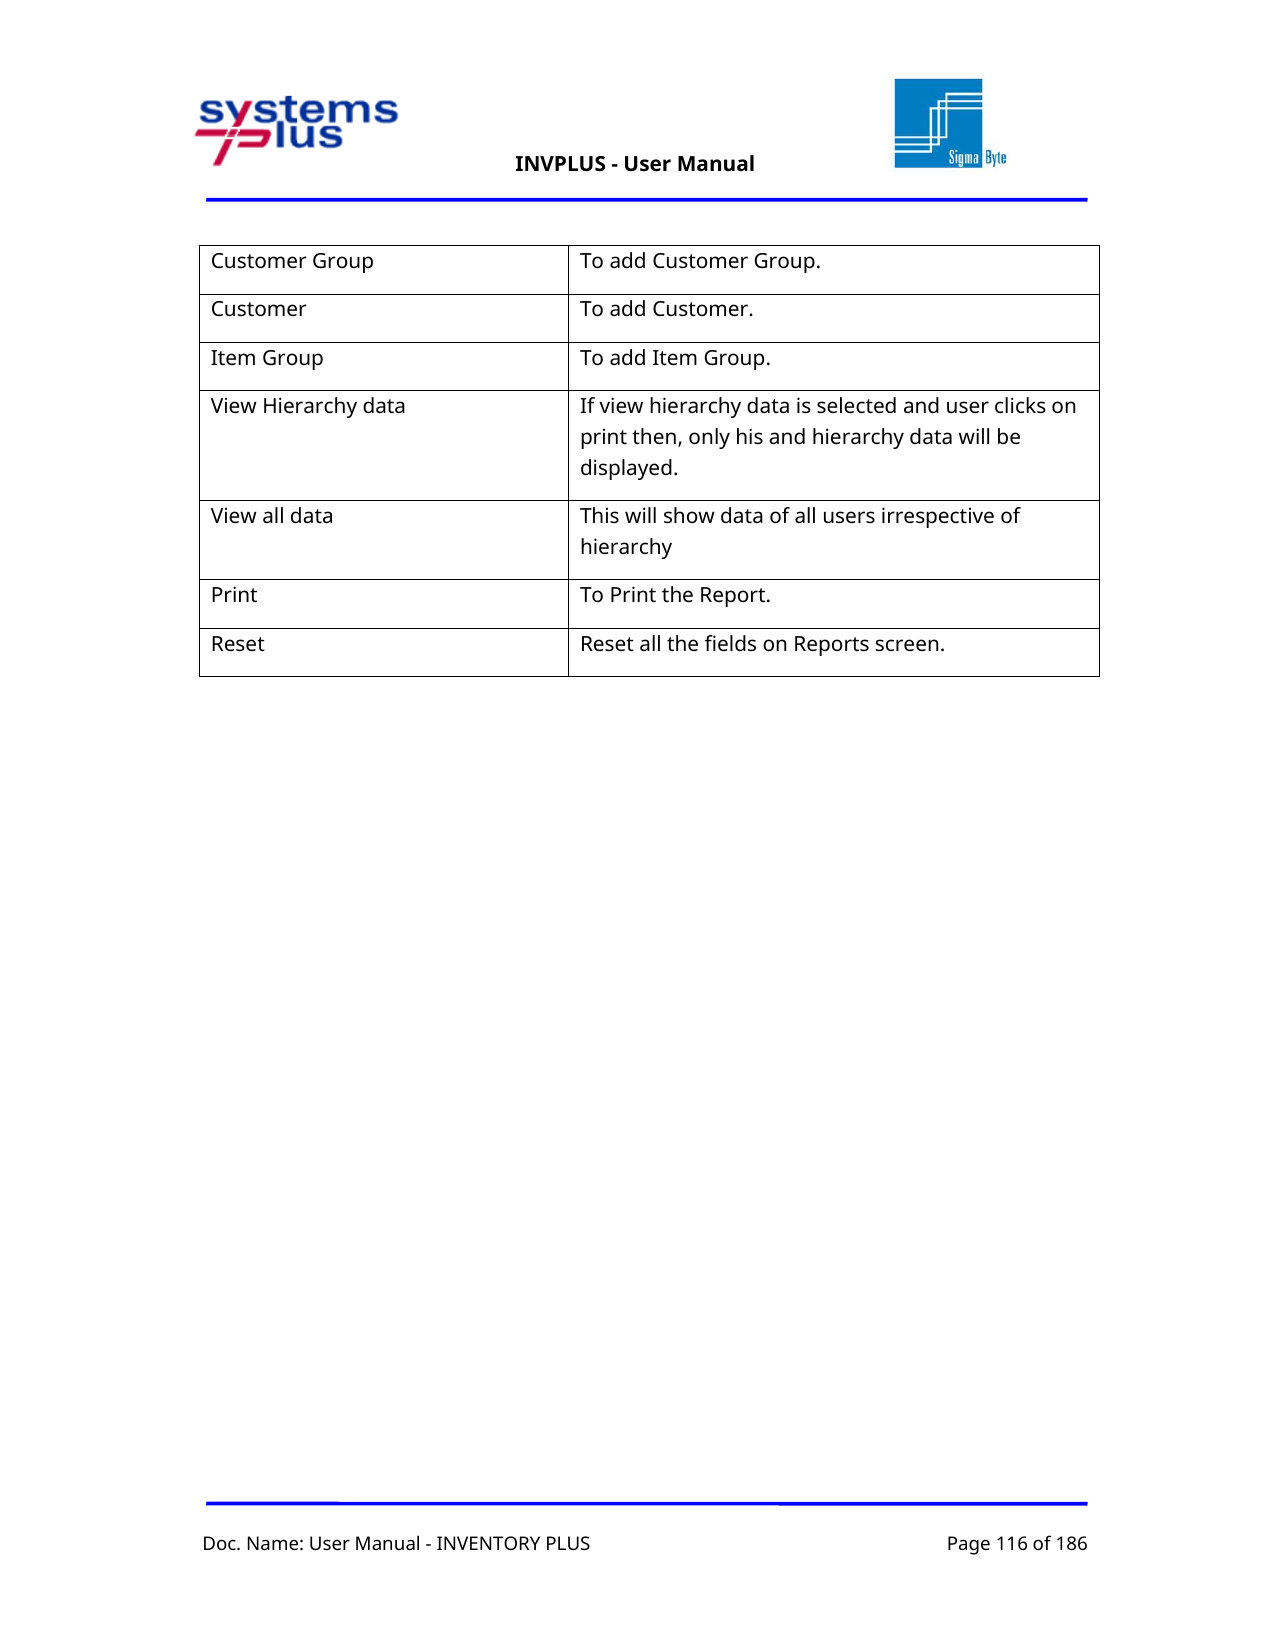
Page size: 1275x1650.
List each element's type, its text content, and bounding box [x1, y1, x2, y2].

table_cell To add Customer Group. [569, 246, 1099, 293]
table_cell This will show data of all users irrespective of hierarchy [569, 501, 1099, 579]
picture [870, 75, 1012, 172]
table_cell To add Item Group. [569, 343, 1099, 390]
picture [187, 81, 405, 172]
table_cell If view hierarchy data is selected and user clicks on print then, only his and hierarchy data will be displayed. [569, 391, 1099, 500]
table_cell Item Group [200, 343, 568, 390]
table_cell Customer [200, 295, 568, 342]
table_cell Print [200, 580, 568, 628]
table_cell To Print the Report. [569, 580, 1099, 628]
table_cell View Hierarchy data [200, 391, 568, 500]
table_cell Reset [200, 629, 568, 676]
table_cell Reset all the fields on Reports screen. [569, 629, 1099, 676]
table_cell View all data [200, 501, 568, 579]
table_cell Customer Group [200, 246, 568, 293]
table_cell To add Customer. [569, 295, 1099, 342]
